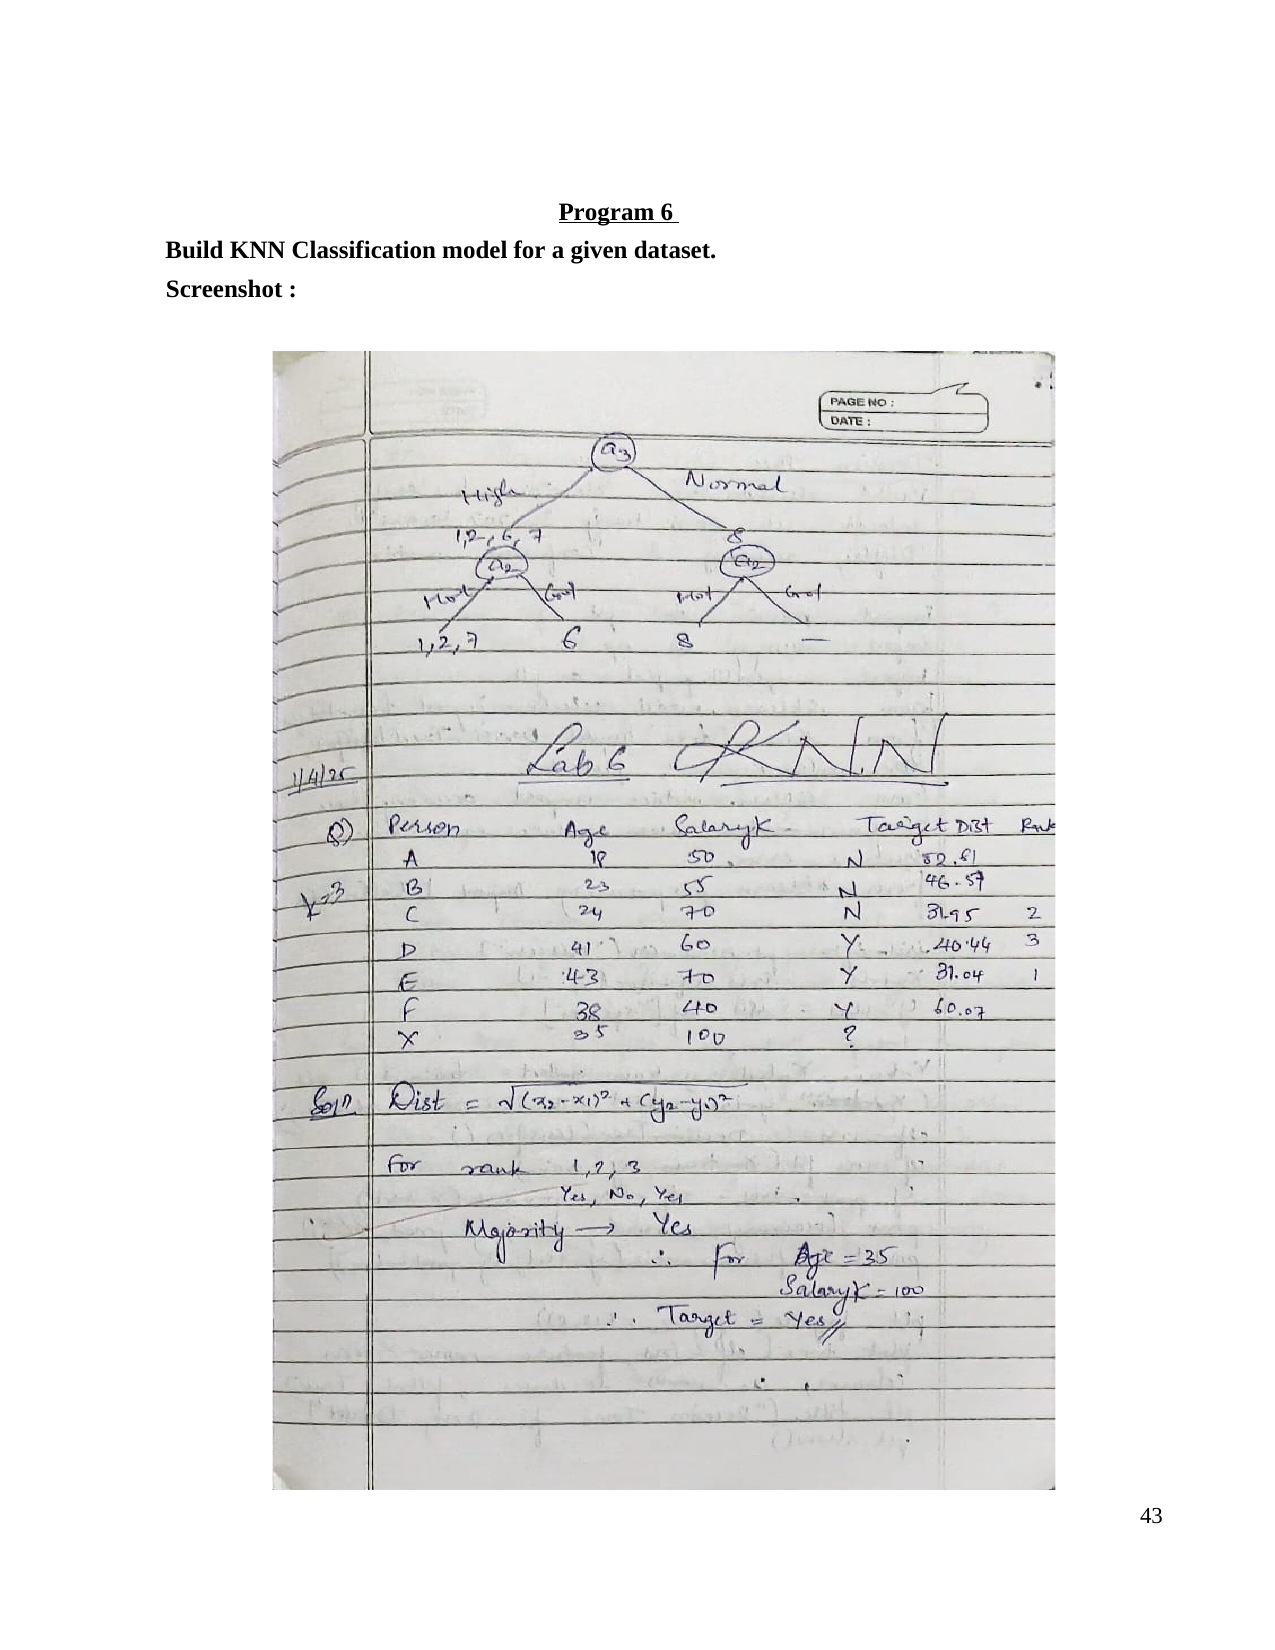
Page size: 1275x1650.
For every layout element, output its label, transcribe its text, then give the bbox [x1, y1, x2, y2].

text Build KNN Classification model for a given dataset. [165, 236, 1162, 264]
picture [272, 351, 1056, 1490]
text Program 6 [112, 197, 673, 226]
text Screenshot : [166, 274, 1162, 303]
